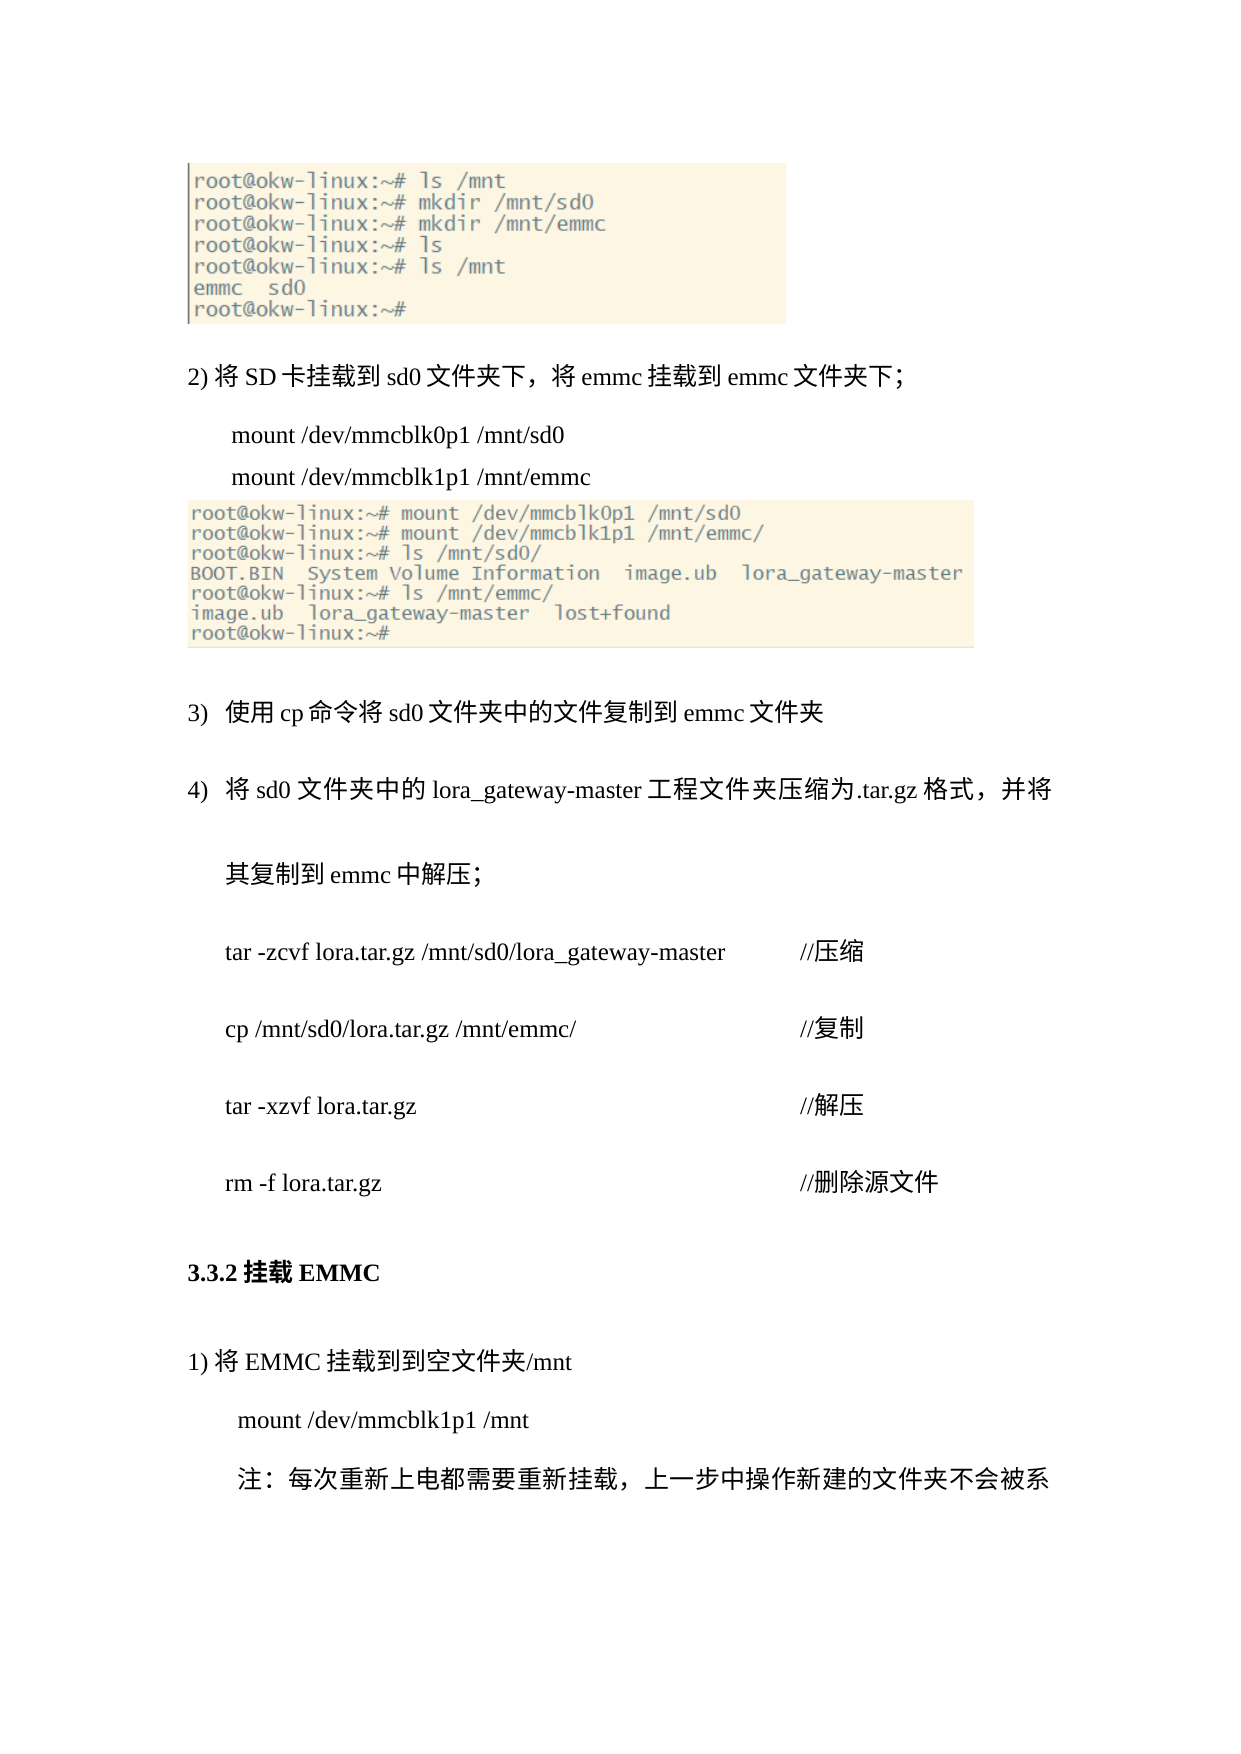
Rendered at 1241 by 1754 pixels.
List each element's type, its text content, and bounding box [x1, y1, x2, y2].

text 2) 将SD卡挂载到sd0文件夹下，将emmc挂载到emmc文件夹下； [187, 341, 1053, 409]
title 3.3.2 挂载EMMC [187, 1236, 1053, 1304]
picture [187, 500, 974, 648]
text mount /dev/mmcblk1p1 /mnt/emmc [187, 459, 1053, 493]
list 将sd0文件夹中的lora_gateway-master工程文件夹压缩为.tar.gz格式，并将其复制到emmc中解压； [187, 754, 1053, 907]
list 使用cp命令将sd0文件夹中的文件复制到emmc文件夹 [187, 677, 1053, 745]
text 1) 将EMMC挂载到到空文件夹/mnt [187, 1326, 1053, 1394]
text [187, 1444, 1053, 1512]
picture [187, 163, 787, 324]
text mount /dev/mmcblk1p1 /mnt [187, 1403, 1053, 1437]
list tar -zcvf lora.tar.gz /mnt/sd0/lora_gateway-master //压缩 [187, 916, 1053, 984]
list cp /mnt/sd0/lora.tar.gz /mnt/emmc/ //复制 [187, 993, 1053, 1061]
list rm -f lora.tar.gz //删除源文件 [187, 1147, 1053, 1215]
text mount /dev/mmcblk0p1 /mnt/sd0 [187, 418, 1053, 452]
list tar -xzvf lora.tar.gz //解压 [187, 1070, 1053, 1138]
